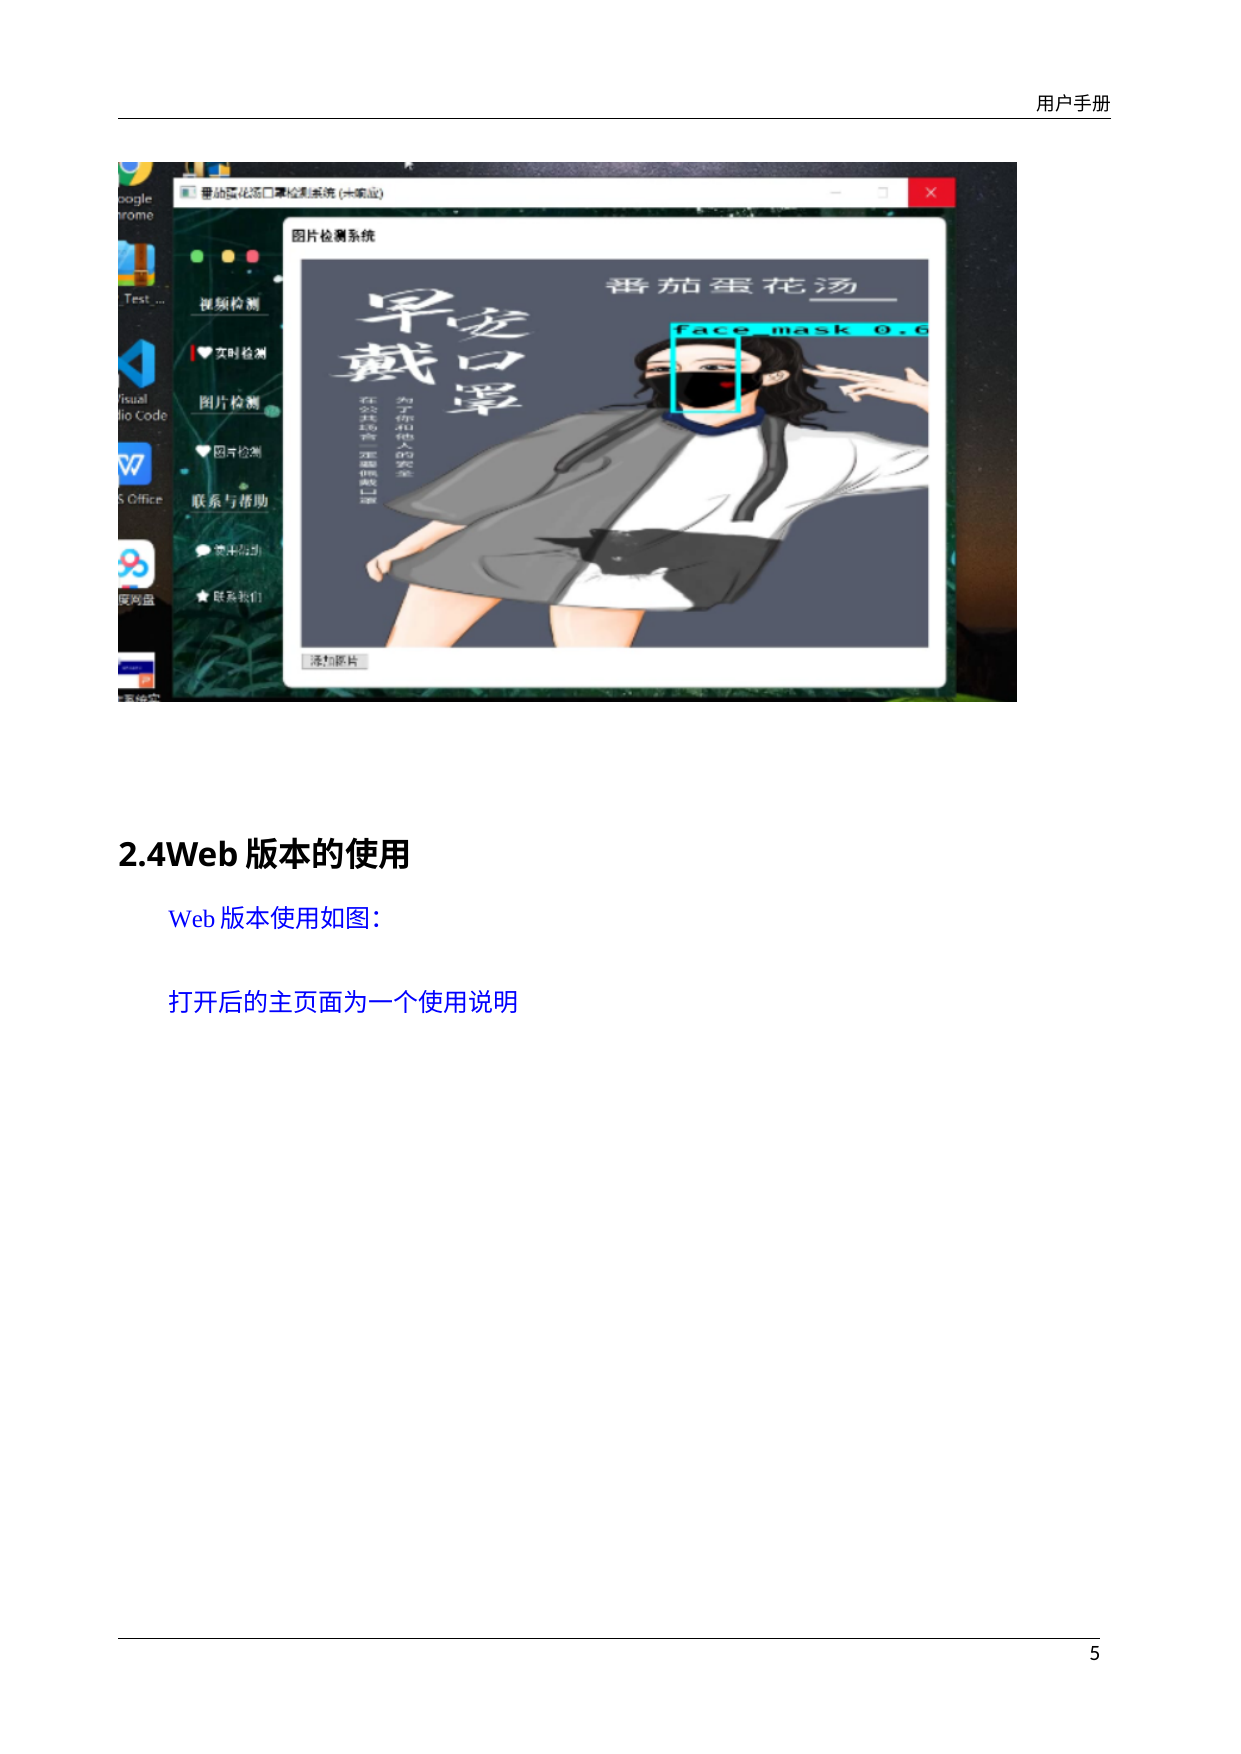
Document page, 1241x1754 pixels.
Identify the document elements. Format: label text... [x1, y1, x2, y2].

text 打开后的主页面为一个使用说明 [118, 968, 1122, 1033]
picture [118, 162, 1017, 702]
subtitle Web版本的使用 [118, 819, 1122, 884]
text Web版本使用如图： [118, 884, 1122, 949]
